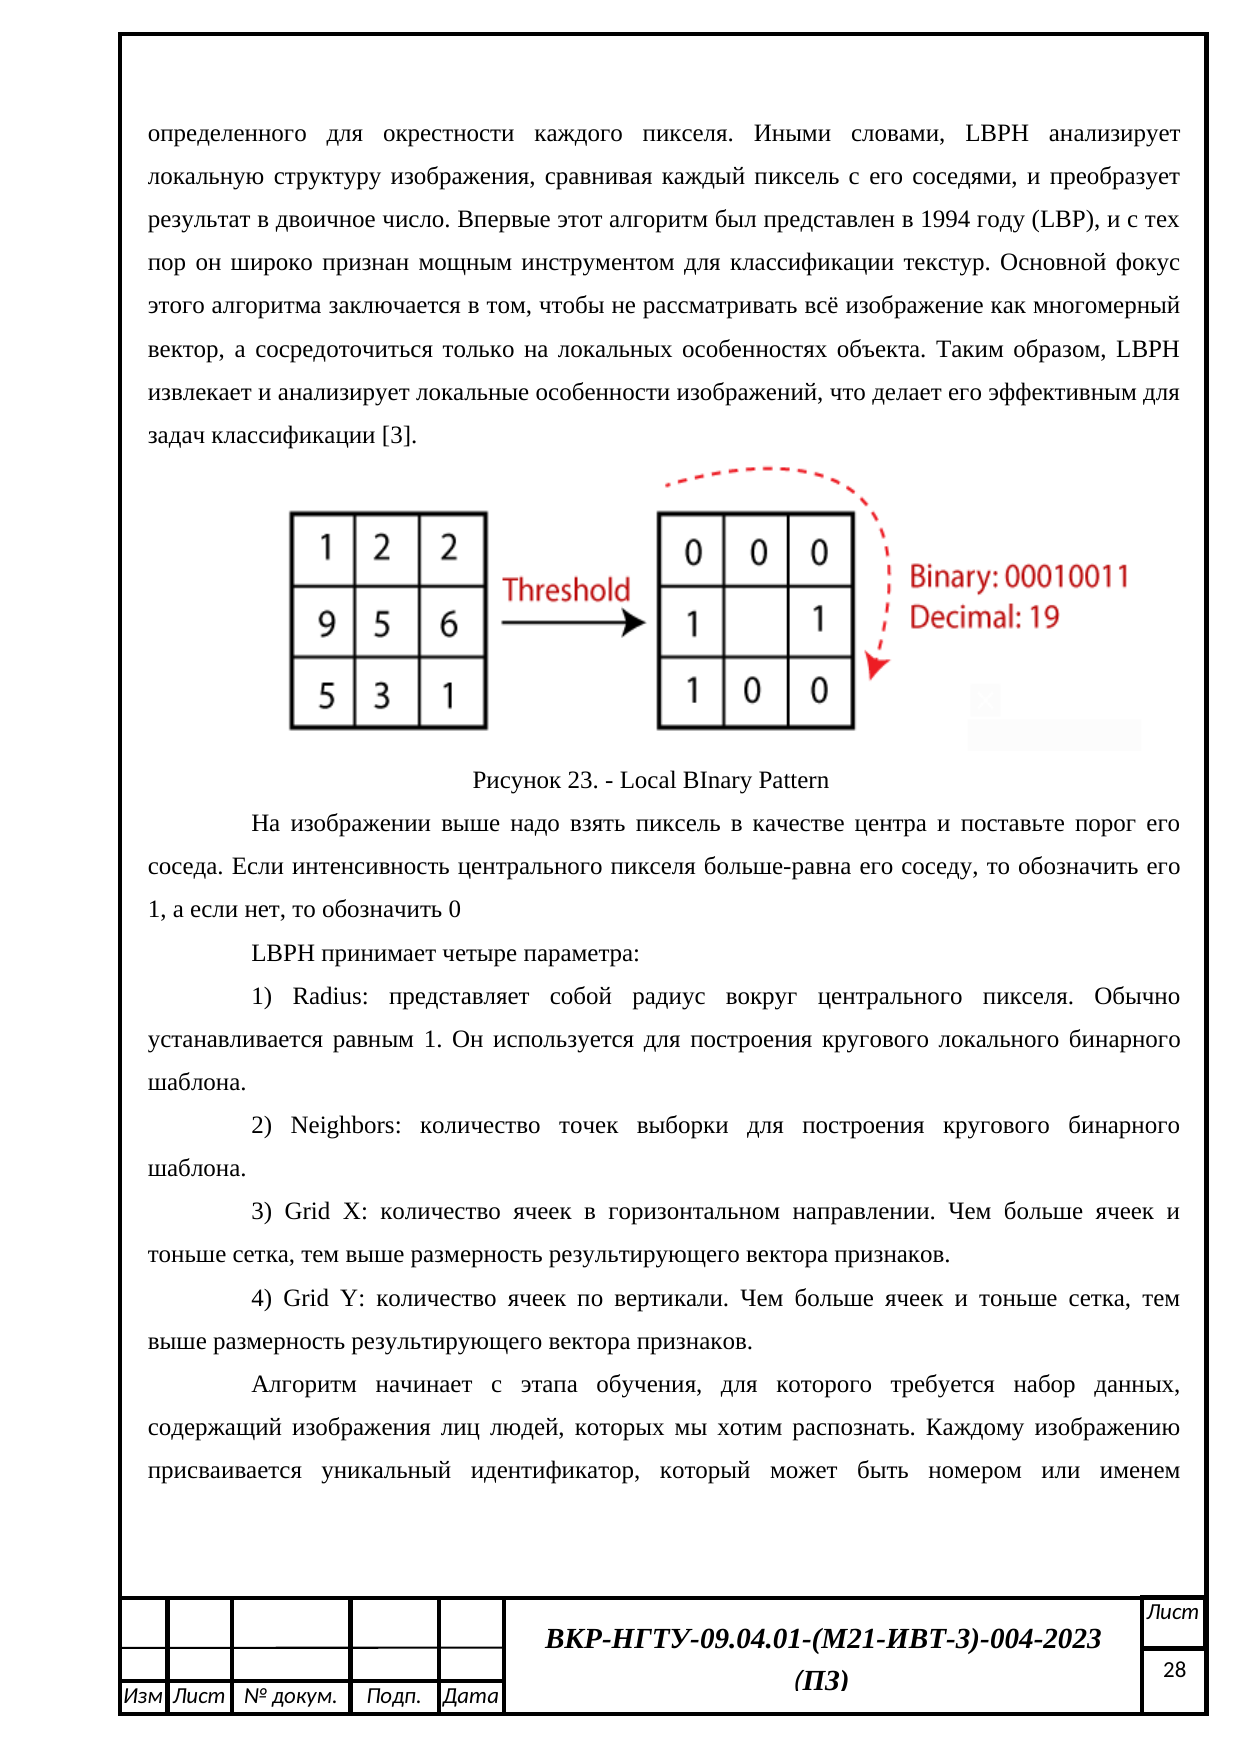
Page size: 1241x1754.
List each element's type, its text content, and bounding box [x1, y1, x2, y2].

text Рисунок 23. - Local BInary Pattern [369, 765, 1181, 794]
text 1) Radius: представляет собой радиус вокруг центрального пикселя. Обычно устанавливается равным 1. Он используется для построения кругового локального бинарного шаблона. [148, 981, 1181, 1096]
text 2) Neighbors: количество точек выборки для построения кругового бинарного шаблона. [148, 1110, 1181, 1182]
text 3) Grid X: количество ячеек в горизонтальном направлении. Чем больше ячеек и тоньше сетка, тем выше размерность результирующего вектора признаков. [148, 1196, 1181, 1268]
text LBPH принимает четыре параметра: [148, 938, 1181, 966]
text 4) Grid Y: количество ячеек по вертикали. Чем больше ячеек и тоньше сетка, тем выше размерность результирующего вектора признаков. [148, 1283, 1181, 1354]
text На изображении выше надо взять пиксель в качестве центра и поставьте порог его соседа. Если интенсивность центрального пикселя больше-равна его соседу, то обозначить его 1, а если нет, то обозначить 0 [148, 808, 1181, 923]
picture [251, 463, 1142, 751]
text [148, 118, 1181, 449]
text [148, 1369, 1181, 1484]
